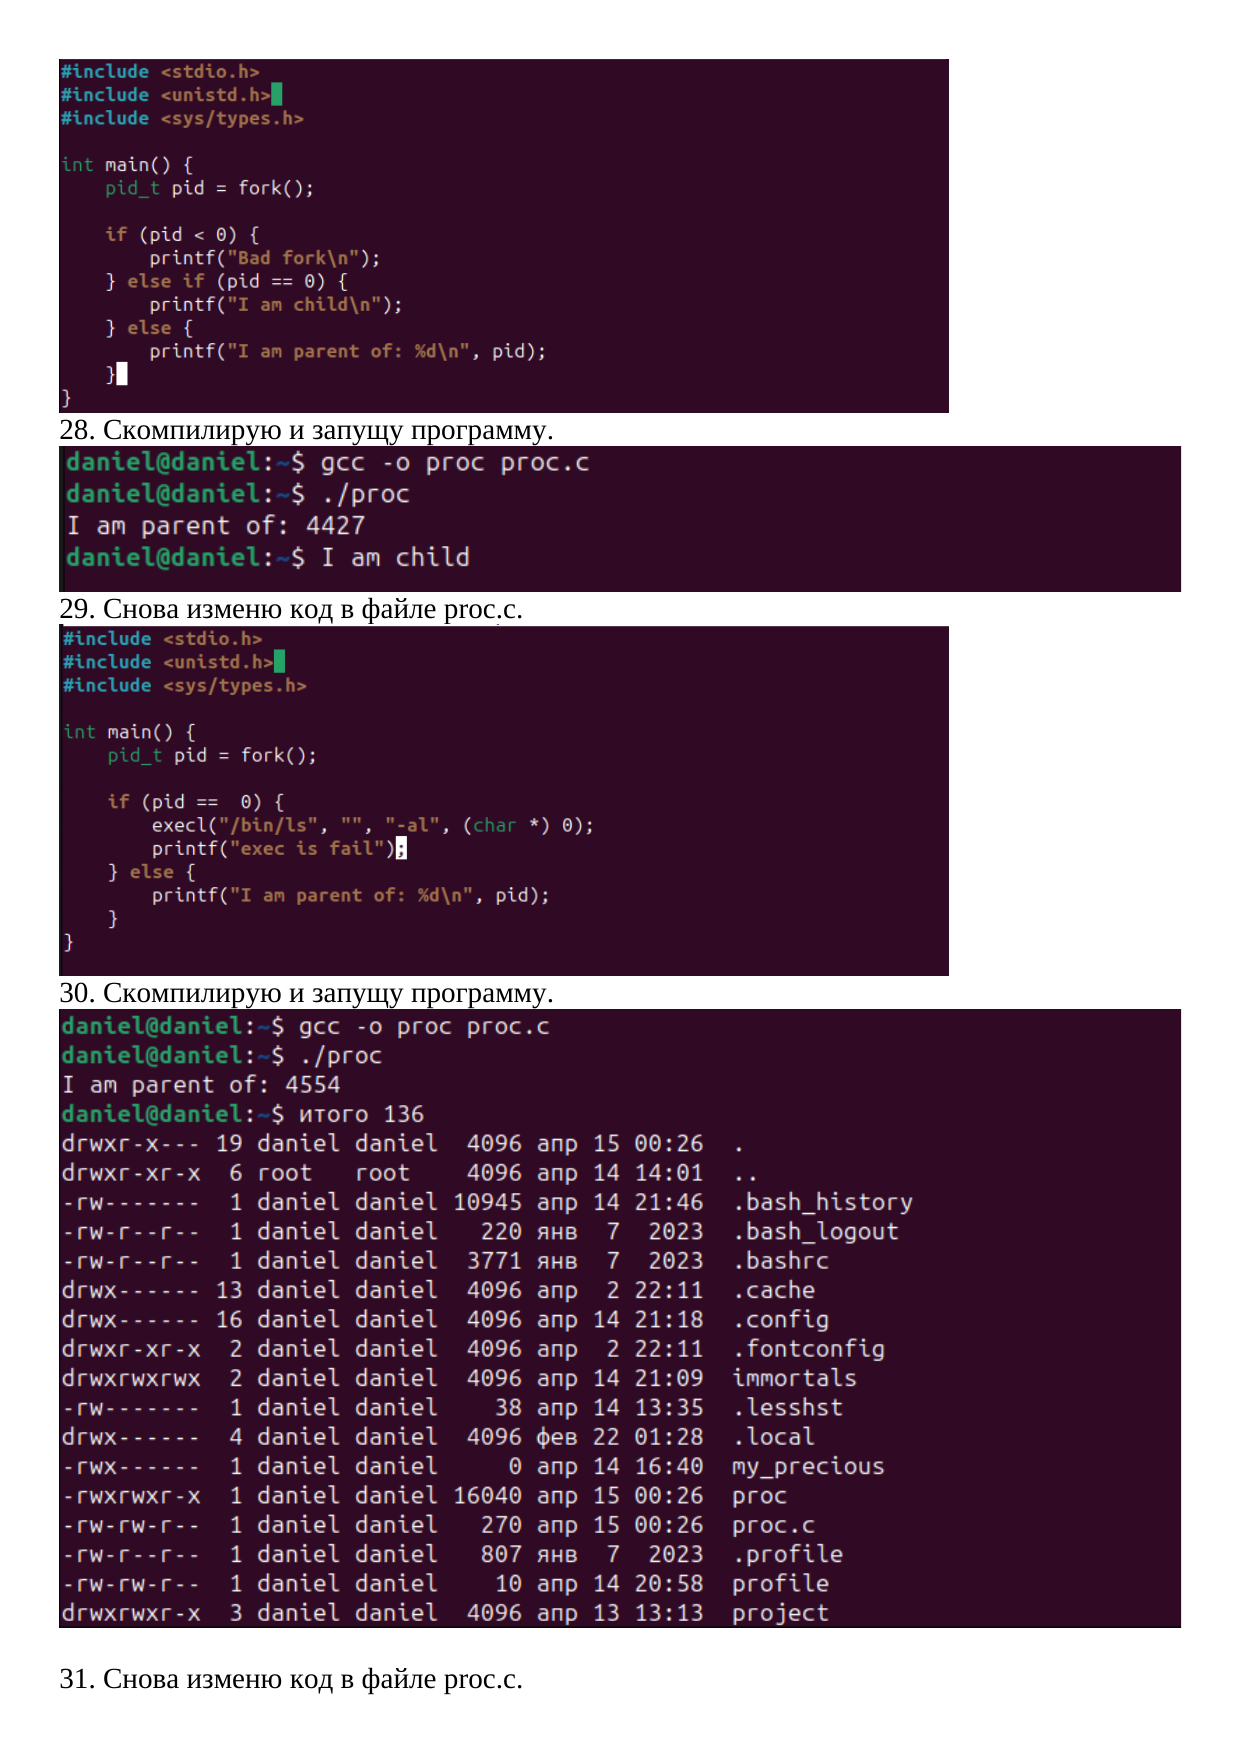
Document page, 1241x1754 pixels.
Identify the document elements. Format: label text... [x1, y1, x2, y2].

picture [59, 59, 949, 413]
picture [59, 446, 1182, 592]
picture [59, 1009, 1182, 1628]
text 30. Скомпилирую и запущу программу. [59, 976, 1181, 1009]
text 28. Скомпилирую и запущу программу. [59, 412, 1181, 446]
text 29. Снова изменю код в файле proc.c. [59, 592, 1181, 625]
picture [59, 624, 949, 976]
text 31. Снова изменю код в файле proc.c. [59, 1661, 1181, 1694]
